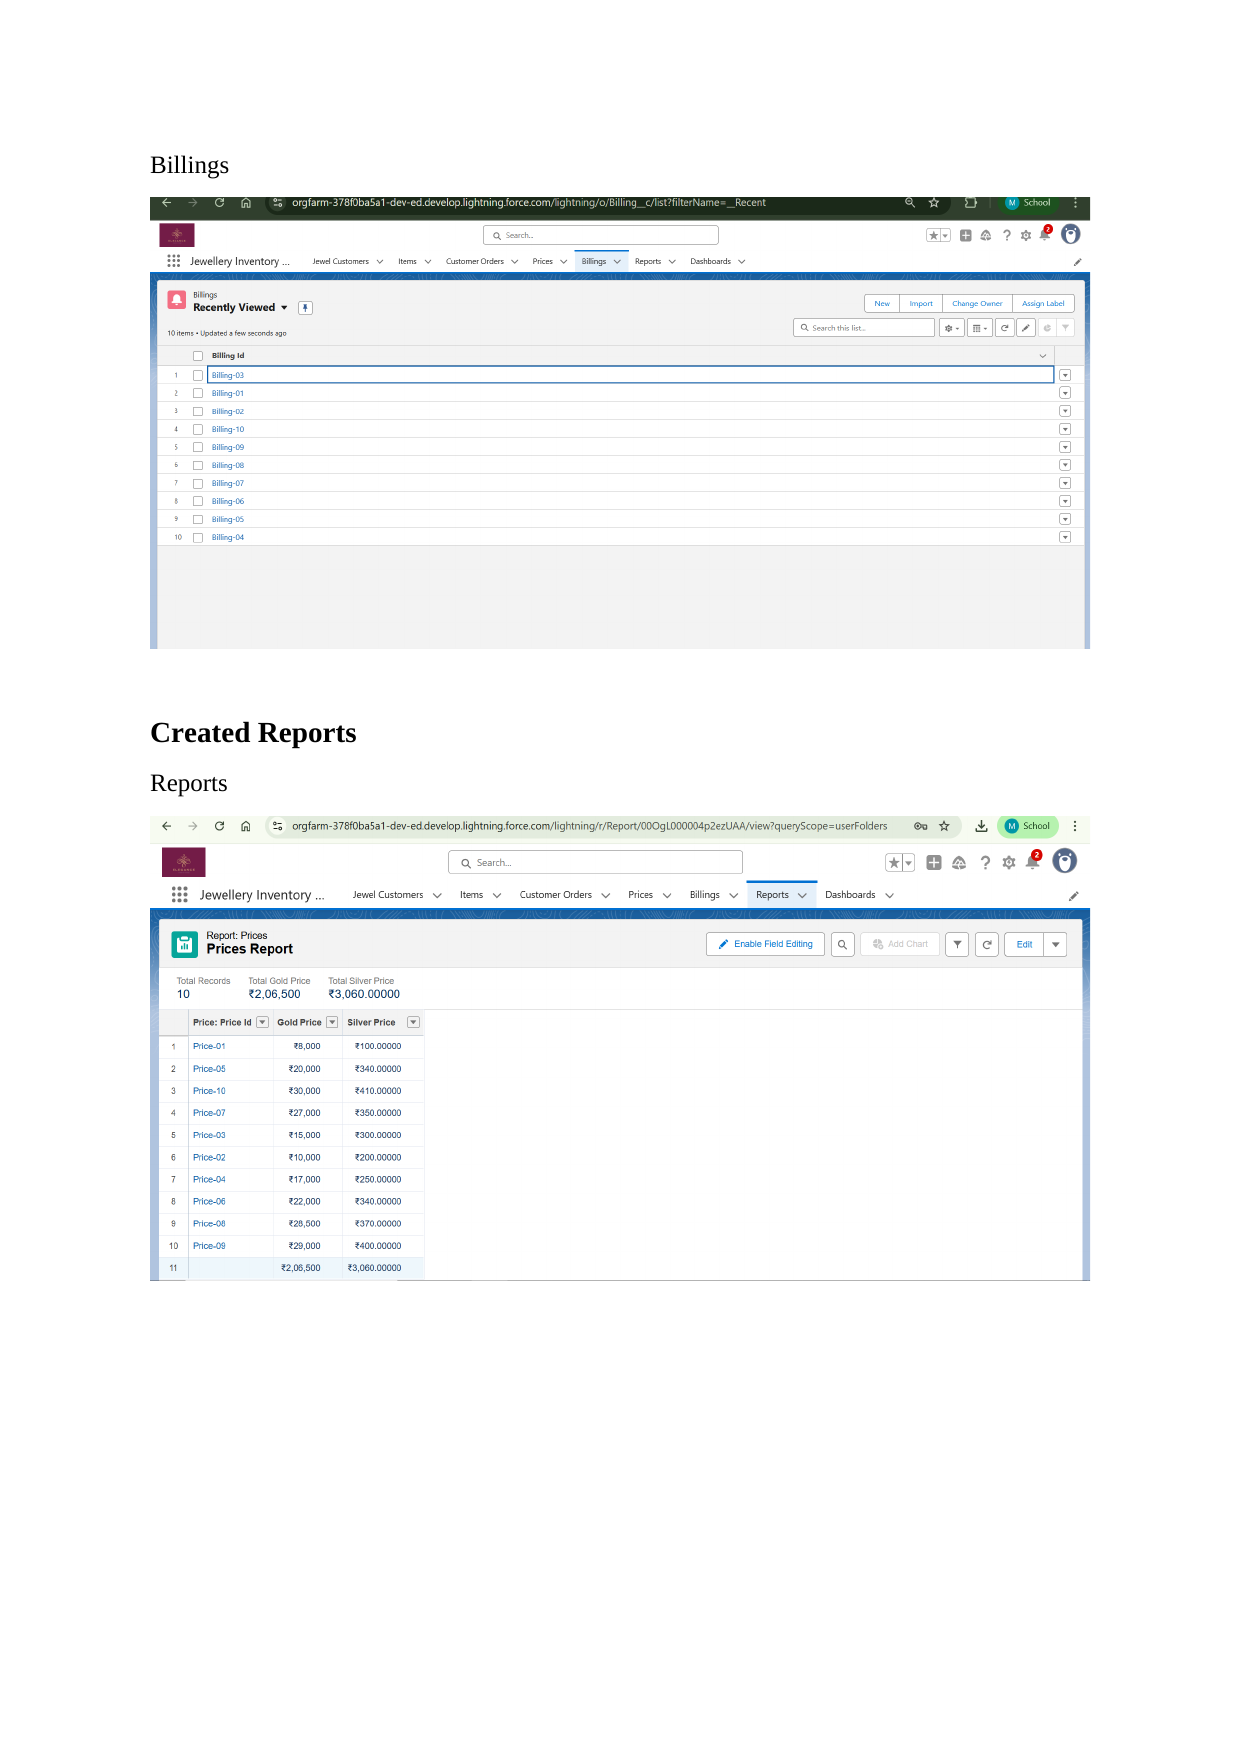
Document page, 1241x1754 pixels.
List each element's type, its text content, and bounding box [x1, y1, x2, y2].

text Reports [150, 768, 1090, 797]
text Created Reports [150, 716, 1090, 749]
picture [150, 816, 1091, 1281]
text Billings [150, 150, 1090, 179]
picture [150, 197, 1091, 649]
